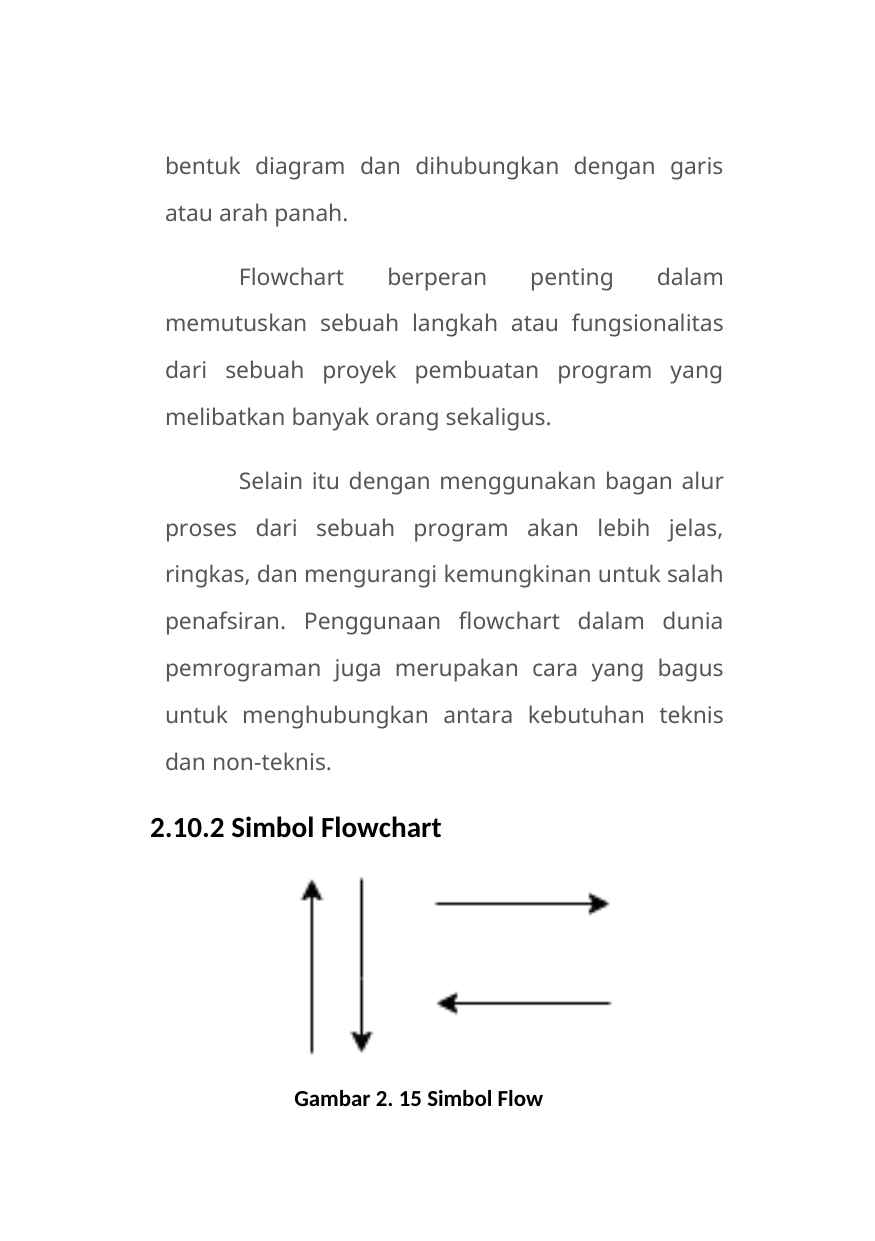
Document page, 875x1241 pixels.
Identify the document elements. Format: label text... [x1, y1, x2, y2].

text Flowchart berperan penting dalam memutuskan sebuah langkah atau fungsionalitas dari sebuah proyek pembuatan program yang melibatkan banyak orang sekaligus. [165, 260, 724, 432]
text Selain itu dengan menggunakan bagan alur proses dari sebuah program akan lebih jelas, ringkas, dan mengurangi kemungkinan untuk salah penafsiran. Penggunaan flowchart dalam dunia pemrograman juga merupakan cara yang bagus untuk menghubungkan antara kebutuhan teknis dan non-teknis. [165, 464, 724, 777]
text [165, 150, 724, 228]
subtitle 2.10.2 Simbol Flowchart [150, 809, 724, 845]
picture [294, 861, 632, 1075]
